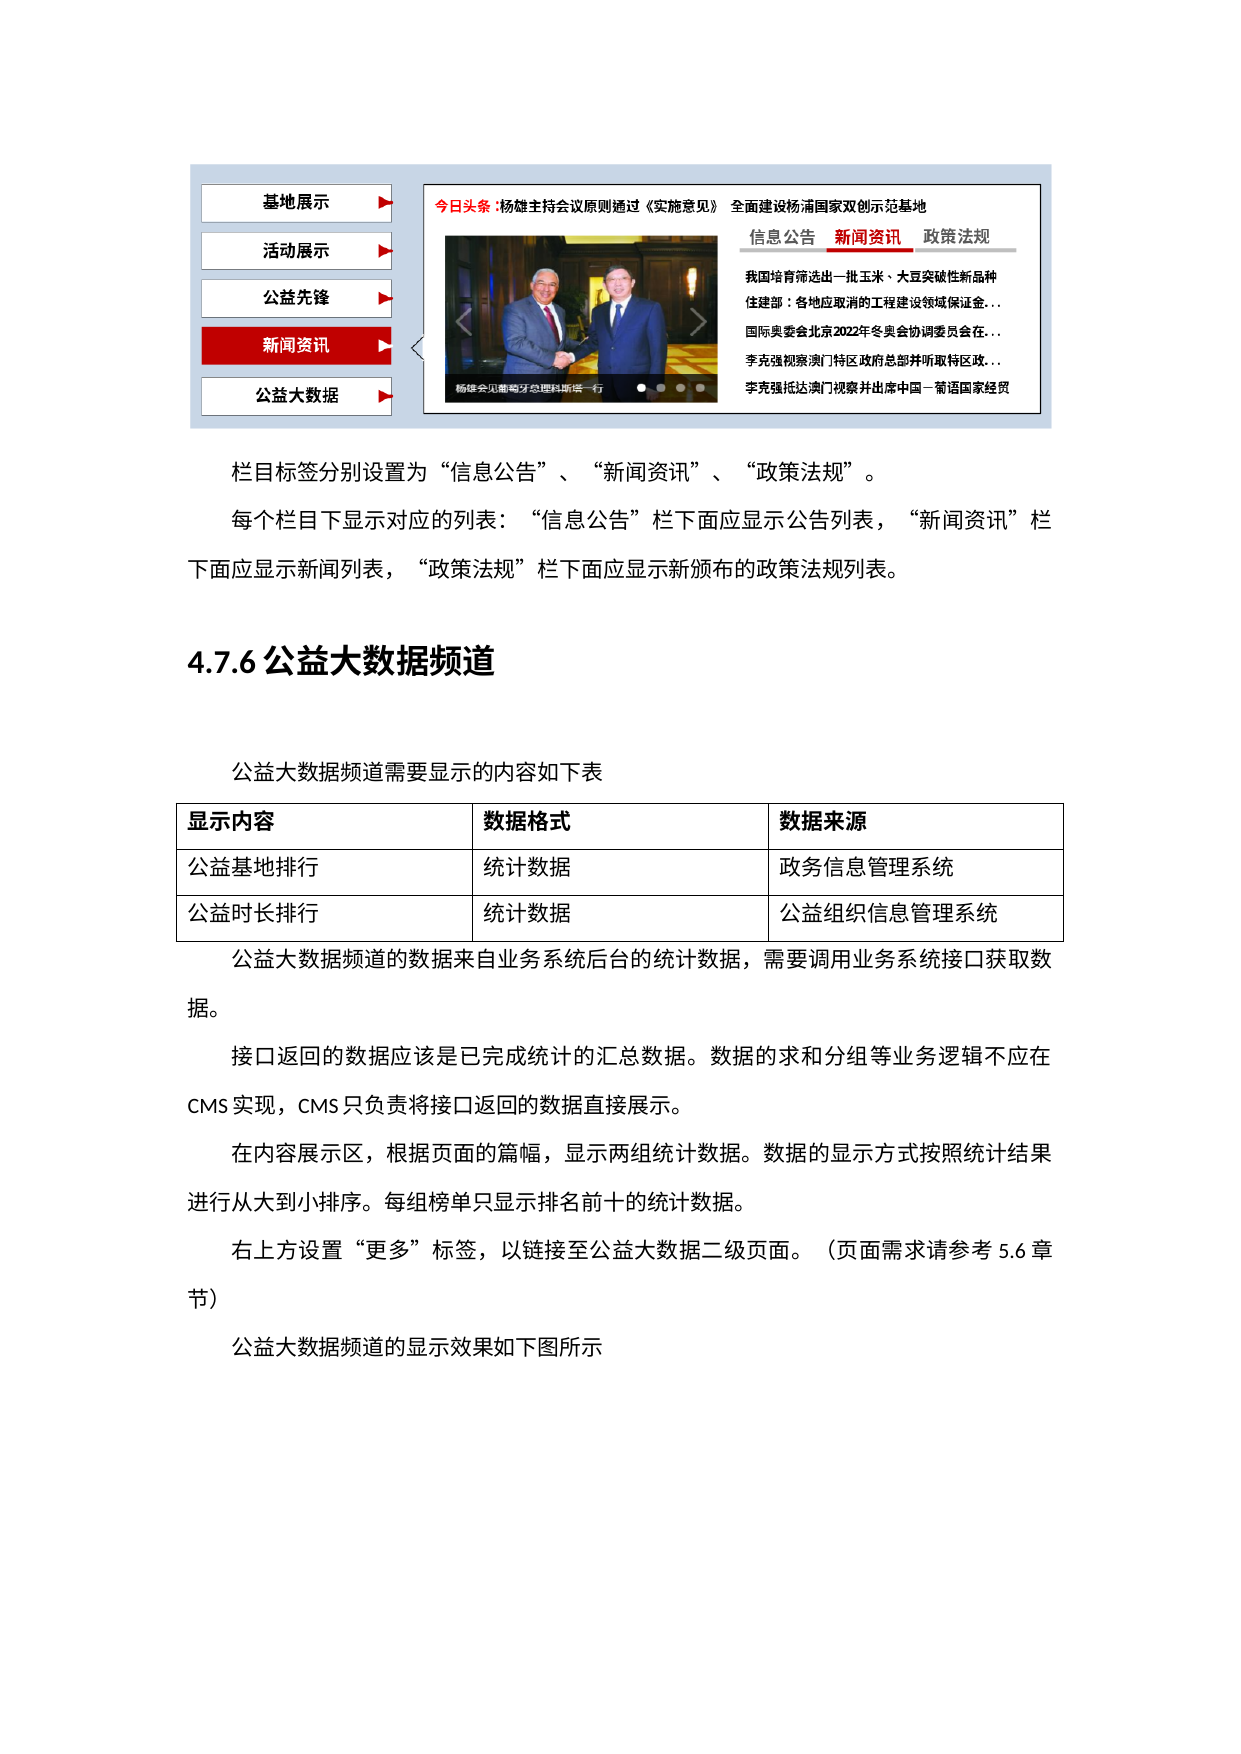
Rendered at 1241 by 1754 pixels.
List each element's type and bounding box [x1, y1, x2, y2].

table_cell [769, 896, 1063, 941]
table_header [769, 804, 1063, 848]
table_cell [473, 896, 768, 941]
table_header [177, 804, 472, 848]
table_cell [769, 850, 1063, 894]
table_header [473, 804, 768, 848]
table_cell [177, 850, 472, 894]
table_cell [177, 896, 472, 941]
table_cell [473, 850, 768, 894]
